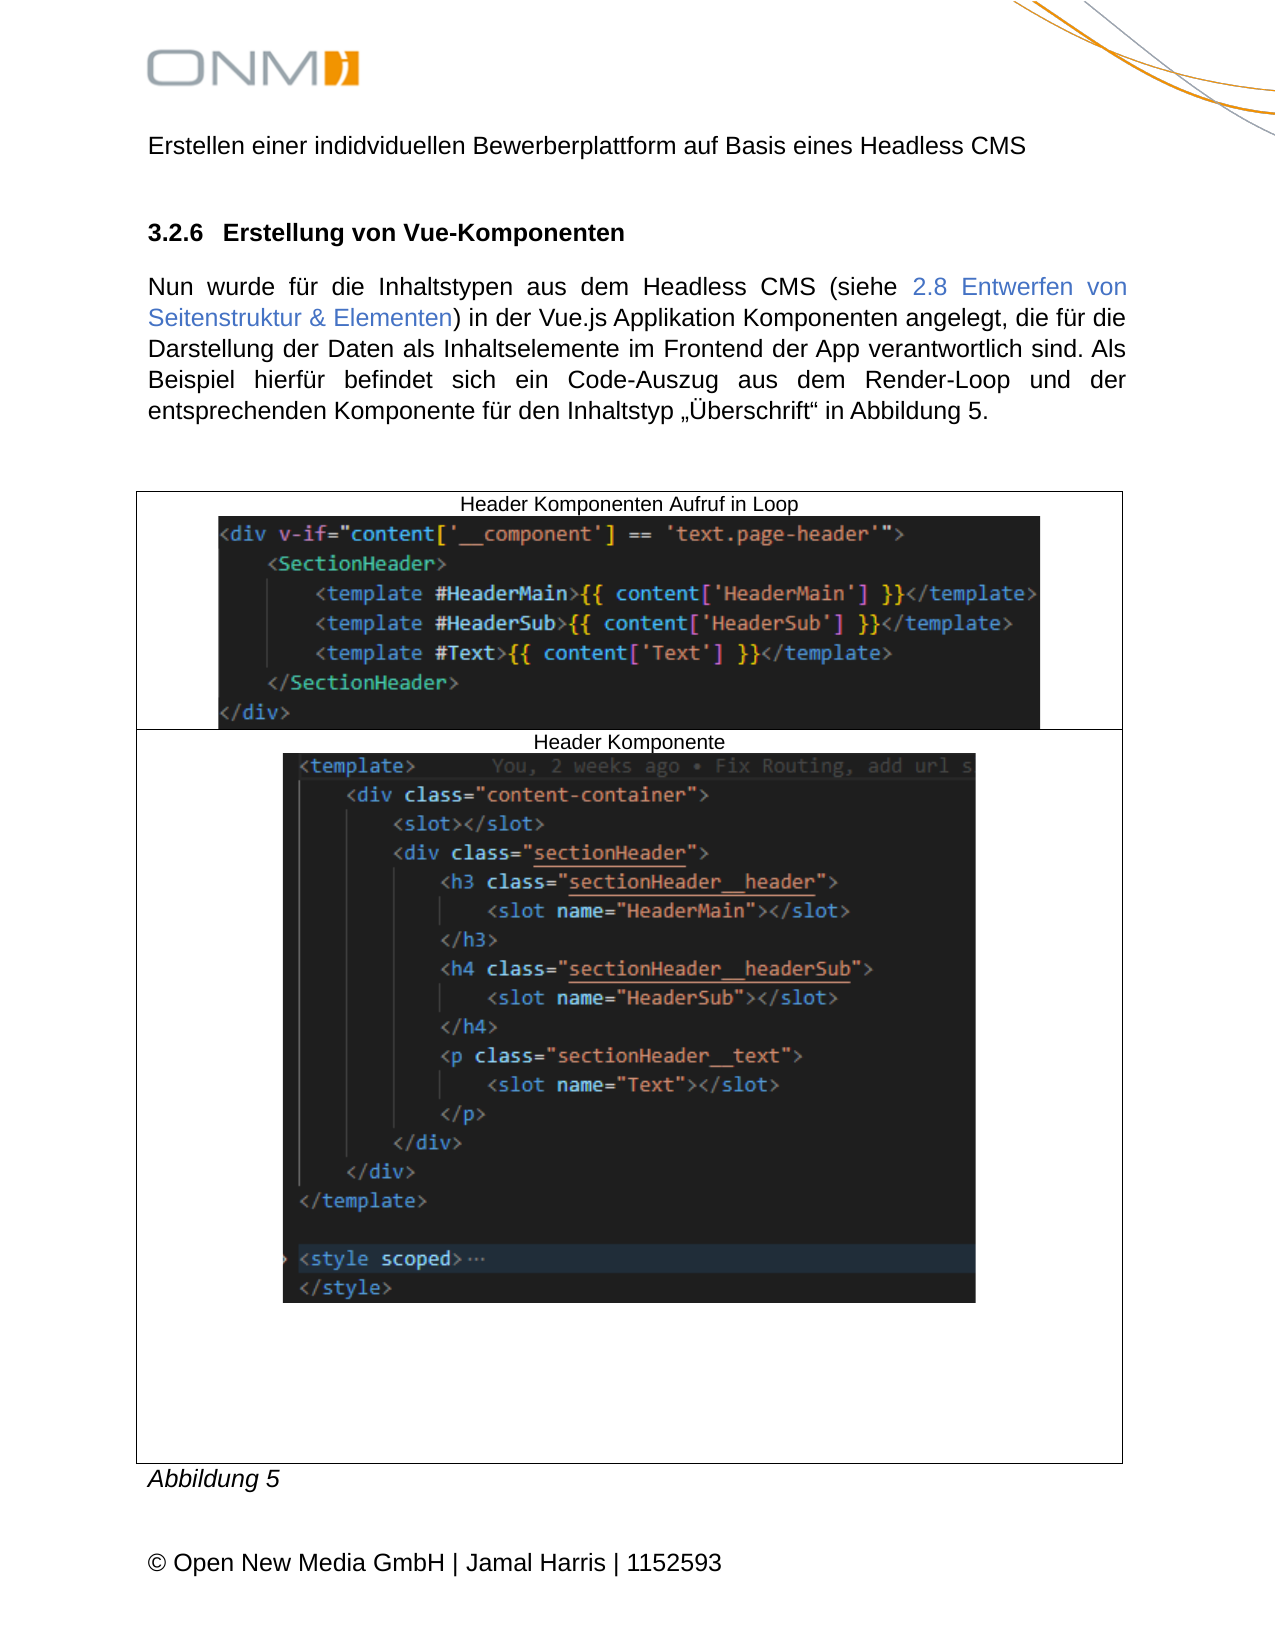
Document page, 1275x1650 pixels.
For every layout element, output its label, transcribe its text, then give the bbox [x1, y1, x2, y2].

picture [1000, 1, 1275, 147]
picture [282, 753, 976, 1303]
picture [218, 516, 1041, 729]
picture [116, 0, 413, 104]
subtitle Erstellung von Vue-Komponenten [148, 218, 1127, 247]
text Nun wurde für die Inhaltstypen aus dem Headless CMS (siehe 2.8 Entwerfen von Seitenstruktur & Elementen) in der Vue.js Applikation Komponenten angelegt, die für die Darstellung der Daten als Inhaltselemente im Frontend der App verantwortlich sind. Als Beispiel hierfür befindet sich ein Code-Auszug aus dem Render-Loop und der entsprechenden Komponente für den Inhaltstyp „Überschrift“ in Abbildung 5. [148, 272, 1127, 424]
text Abbildung 5 [148, 1464, 1127, 1493]
table_cell Header Komponente [137, 730, 1122, 1463]
table_header Header Komponenten Aufruf in Loop [137, 492, 1122, 729]
